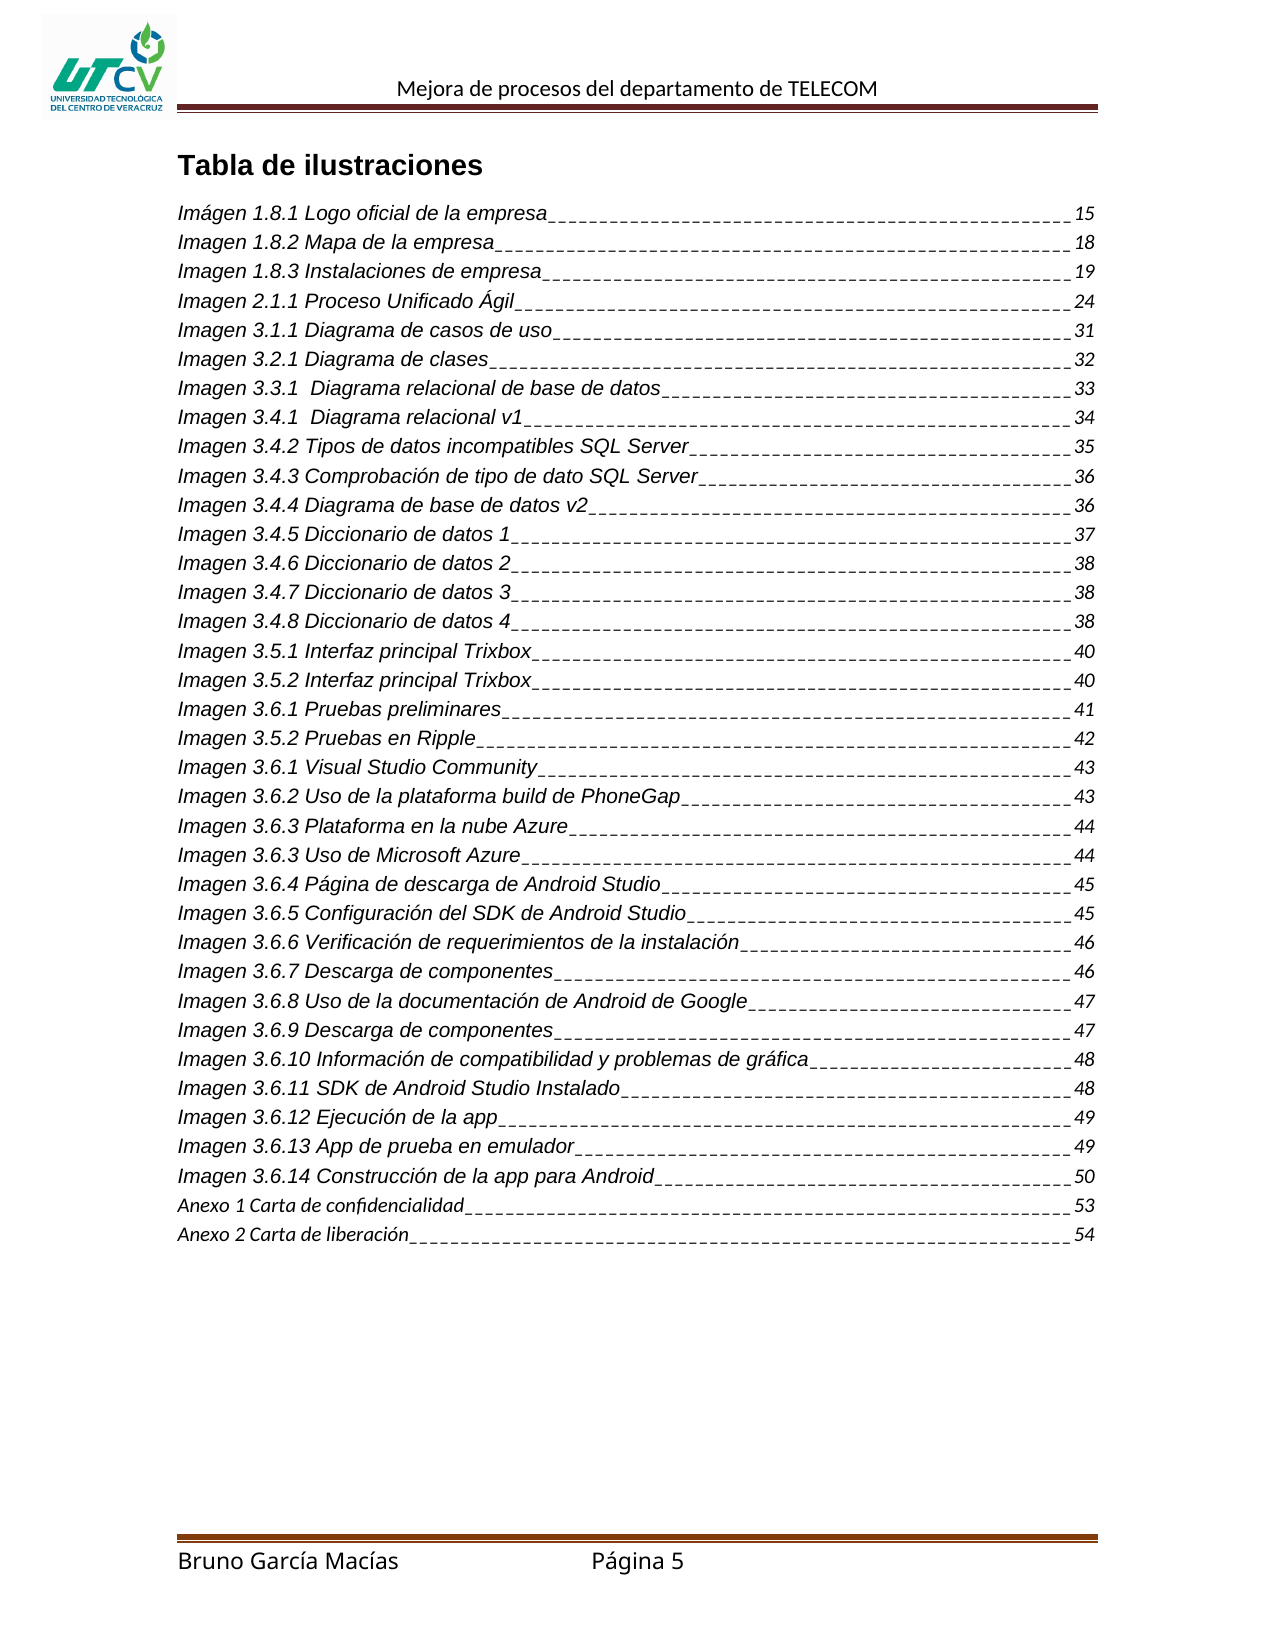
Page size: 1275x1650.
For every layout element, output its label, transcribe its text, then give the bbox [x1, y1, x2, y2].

text Imagen 3.6.3 Plataforma en la nube Azure 44 [177, 813, 1098, 838]
text Imagen 3.5.2 Interfaz principal Trixbox 40 [177, 667, 1098, 692]
text Imagen 3.6.8 Uso de la documentación de Android de Google 47 [177, 988, 1098, 1013]
text Imagen 3.4.2 Tipos de datos incompatibles SQL Server 35 [177, 434, 1098, 459]
text Imagen 3.6.11 SDK de Android Studio Instalado 48 [177, 1075, 1098, 1101]
text Imagen 3.1.1 Diagrama de casos de uso 31 [177, 317, 1098, 342]
text Imagen 3.4.8 Diccionario de datos 4 38 [177, 609, 1098, 634]
text Imagen 3.4.1 Diagrama relacional v1 34 [177, 404, 1098, 430]
text Imagen 3.2.1 Diagrama de clases 32 [177, 346, 1098, 372]
text Imagen 3.6.1 Visual Studio Community 43 [177, 754, 1098, 780]
text Tabla de ilustraciones [177, 148, 1098, 181]
text Imagen 3.6.9 Descarga de componentes 47 [177, 1017, 1098, 1042]
picture [41, 14, 178, 120]
text Imagen 3.6.2 Uso de la plataforma build de PhoneGap 43 [177, 784, 1098, 809]
text Imagen 3.4.7 Diccionario de datos 3 38 [177, 579, 1098, 605]
text Imagen 3.6.5 Configuración del SDK de Android Studio 45 [177, 900, 1098, 926]
text Imagen 3.6.3 Uso de Microsoft Azure 44 [177, 842, 1098, 867]
text Anexo 1 Carta de confidencialidad 53 [177, 1192, 1098, 1217]
text Imagen 3.5.1 Interfaz principal Trixbox 40 [177, 638, 1098, 663]
text Imagen 3.6.10 Información de compatibilidad y problemas de gráfica 48 [177, 1046, 1098, 1072]
text Imagen 3.4.5 Diccionario de datos 1 37 [177, 521, 1098, 547]
text Imagen 3.6.7 Descarga de componentes 46 [177, 959, 1098, 984]
text Imagen 3.4.4 Diagrama de base de datos v2 36 [177, 492, 1098, 517]
text Imagen 3.6.13 App de prueba en emulador 49 [177, 1134, 1098, 1159]
text Imagen 3.6.6 Verificación de requerimientos de la instalación 46 [177, 929, 1098, 955]
text Imagen 3.6.12 Ejecución de la app 49 [177, 1104, 1098, 1130]
text Imagen 3.4.3 Comprobación de tipo de dato SQL Server 36 [177, 463, 1098, 488]
text Imagen 3.6.1 Pruebas preliminares 41 [177, 696, 1098, 722]
text Imagen 3.5.2 Pruebas en Ripple 42 [177, 725, 1098, 751]
text Imagen 2.1.1 Proceso Unificado Ágil 24 [177, 288, 1098, 313]
text Imagen 1.8.2 Mapa de la empresa 18 [177, 229, 1098, 255]
text Imágen 1.8.1 Logo oficial de la empresa 15 [177, 200, 1098, 226]
text Imagen 3.4.6 Diccionario de datos 2 38 [177, 550, 1098, 576]
text Imagen 3.3.1 Diagrama relacional de base de datos 33 [177, 375, 1098, 401]
text Anexo 2 Carta de liberación 54 [177, 1221, 1098, 1247]
text Imagen 3.6.4 Página de descarga de Android Studio 45 [177, 871, 1098, 897]
text Imagen 1.8.3 Instalaciones de empresa 19 [177, 259, 1098, 284]
text Imagen 3.6.14 Construcción de la app para Android 50 [177, 1163, 1098, 1188]
